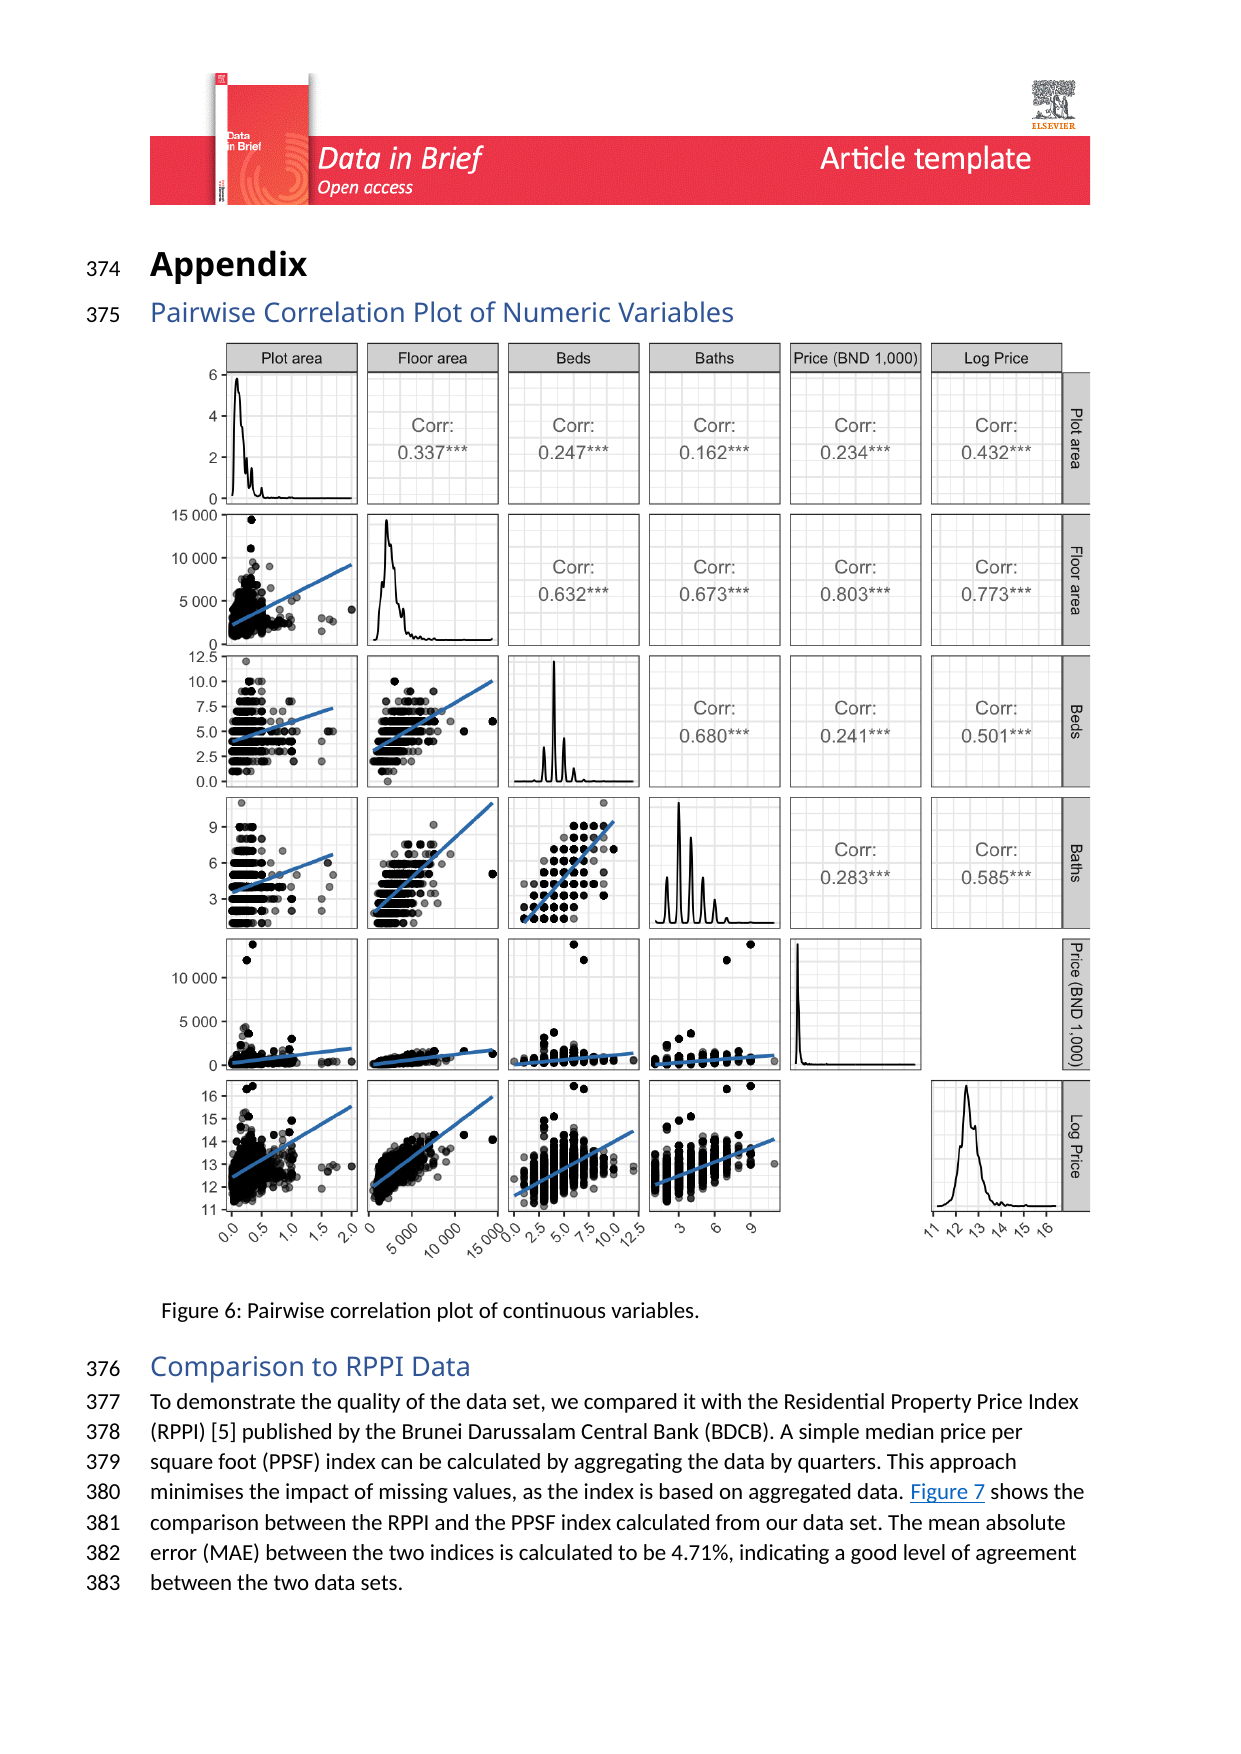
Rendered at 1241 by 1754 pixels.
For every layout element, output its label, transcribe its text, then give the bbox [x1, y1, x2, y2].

picture [150, 73, 1091, 205]
picture [161, 333, 1091, 1273]
subtitle Pairwise Correlation Plot of Numeric Variables [150, 294, 1090, 331]
table_header Figure 6: Pairwise correlation plot of continuous variables. [150, 334, 1090, 1343]
subtitle Appendix [150, 241, 1090, 286]
text To demonstrate the quality of the data set, we compared it with the Residential Property Price Index (RPPI) [5] published by the Brunei Darussalam Central Bank (BDCB). A simple median price per square foot (PPSF) index can be calculated by aggregating the data by quarters. This approach minimises the impact of missing values, as the index is based on aggregated data. Figure 7 shows the comparison between the RPPI and the PPSF index calculated from our data set. The mean absolute error (MAE) between the two indices is calculated to be 4.71%, indicating a good level of agreement between the two data sets. [150, 1387, 1090, 1596]
subtitle Comparison to RPPI Data [150, 1347, 1090, 1384]
